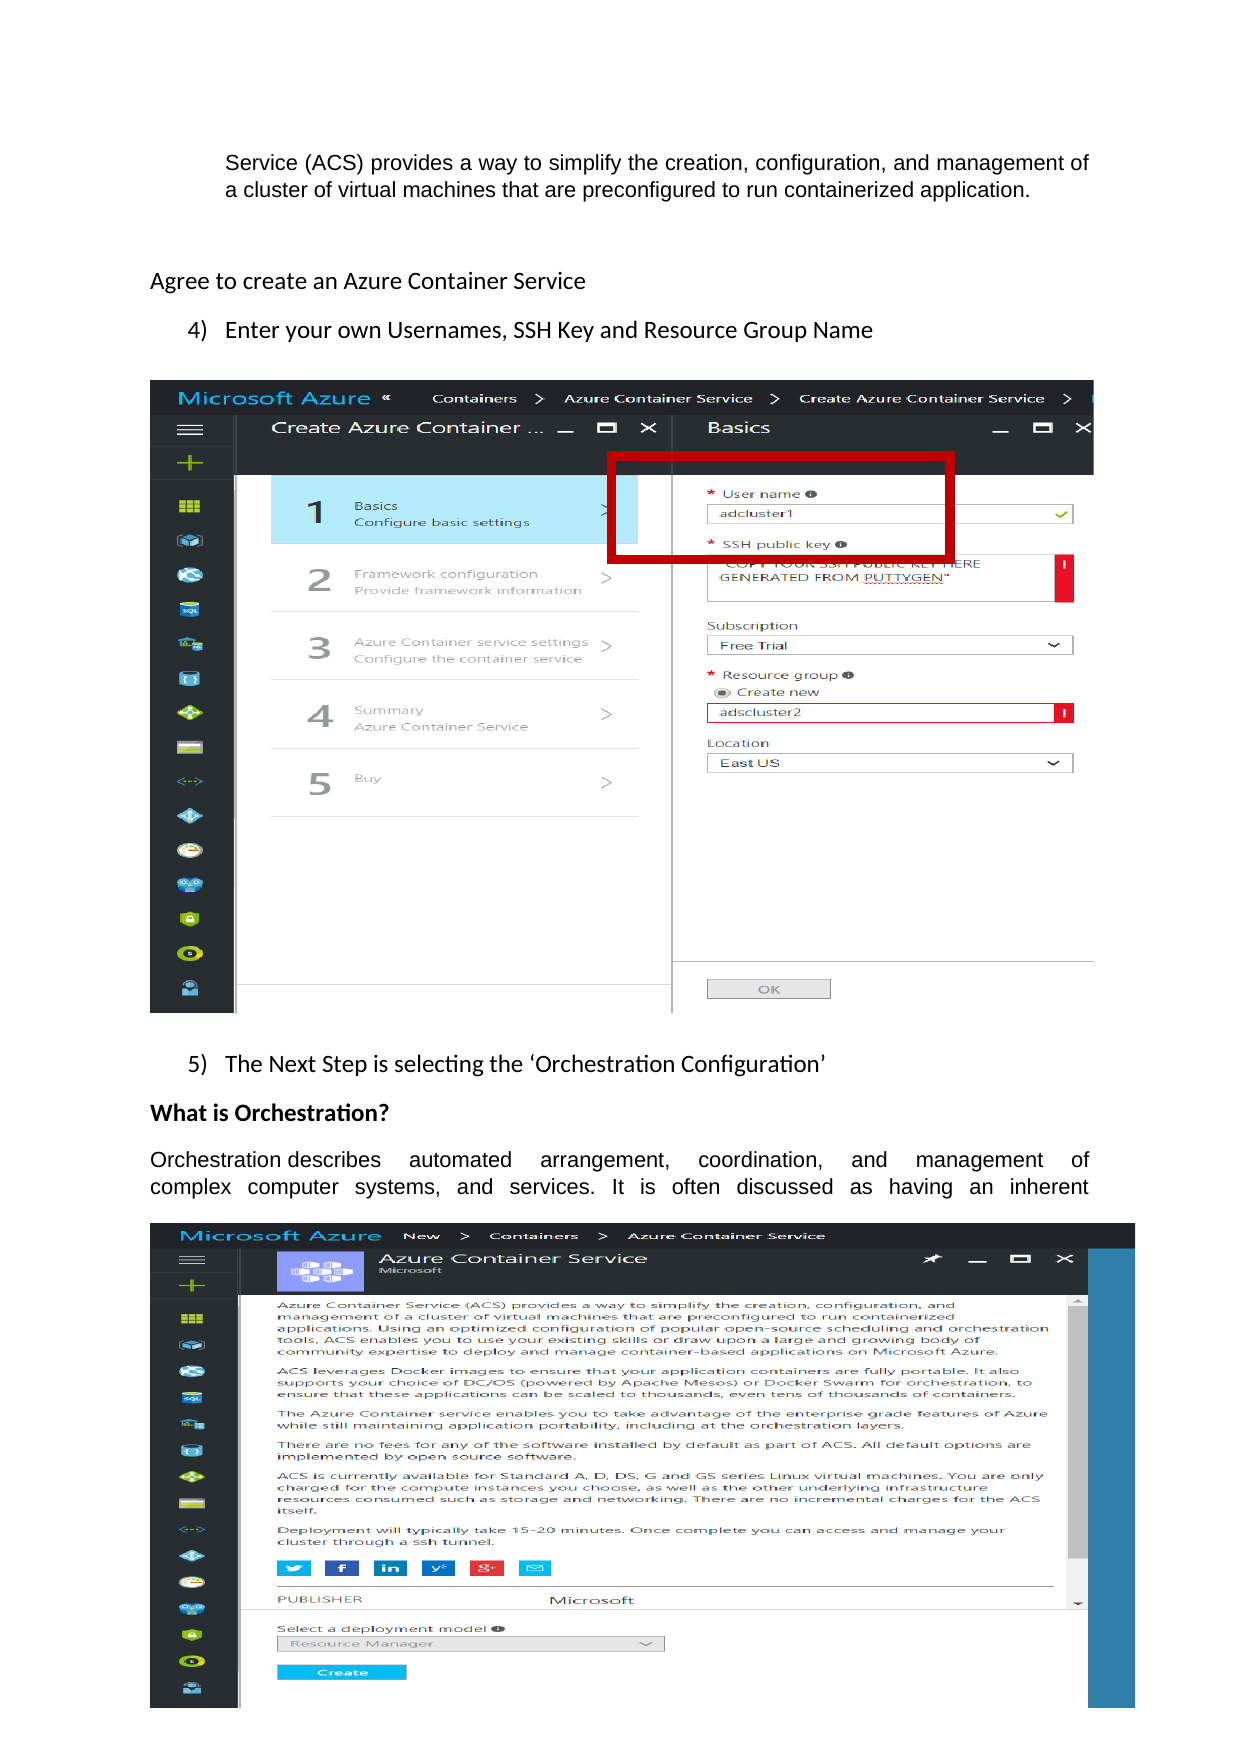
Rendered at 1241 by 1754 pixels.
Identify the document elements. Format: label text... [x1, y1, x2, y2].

picture [150, 380, 1094, 1013]
picture [150, 1223, 1136, 1708]
text Agree to create an Azure Container Service [150, 265, 1090, 295]
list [187, 150, 1090, 202]
text What is Orchestration? [150, 1097, 1090, 1128]
list The Next Step is selecting the ‘Orchestration Configuration’ [187, 1048, 1090, 1078]
list Enter your own Usernames, SSH Key and Resource Group Name [187, 314, 1090, 345]
